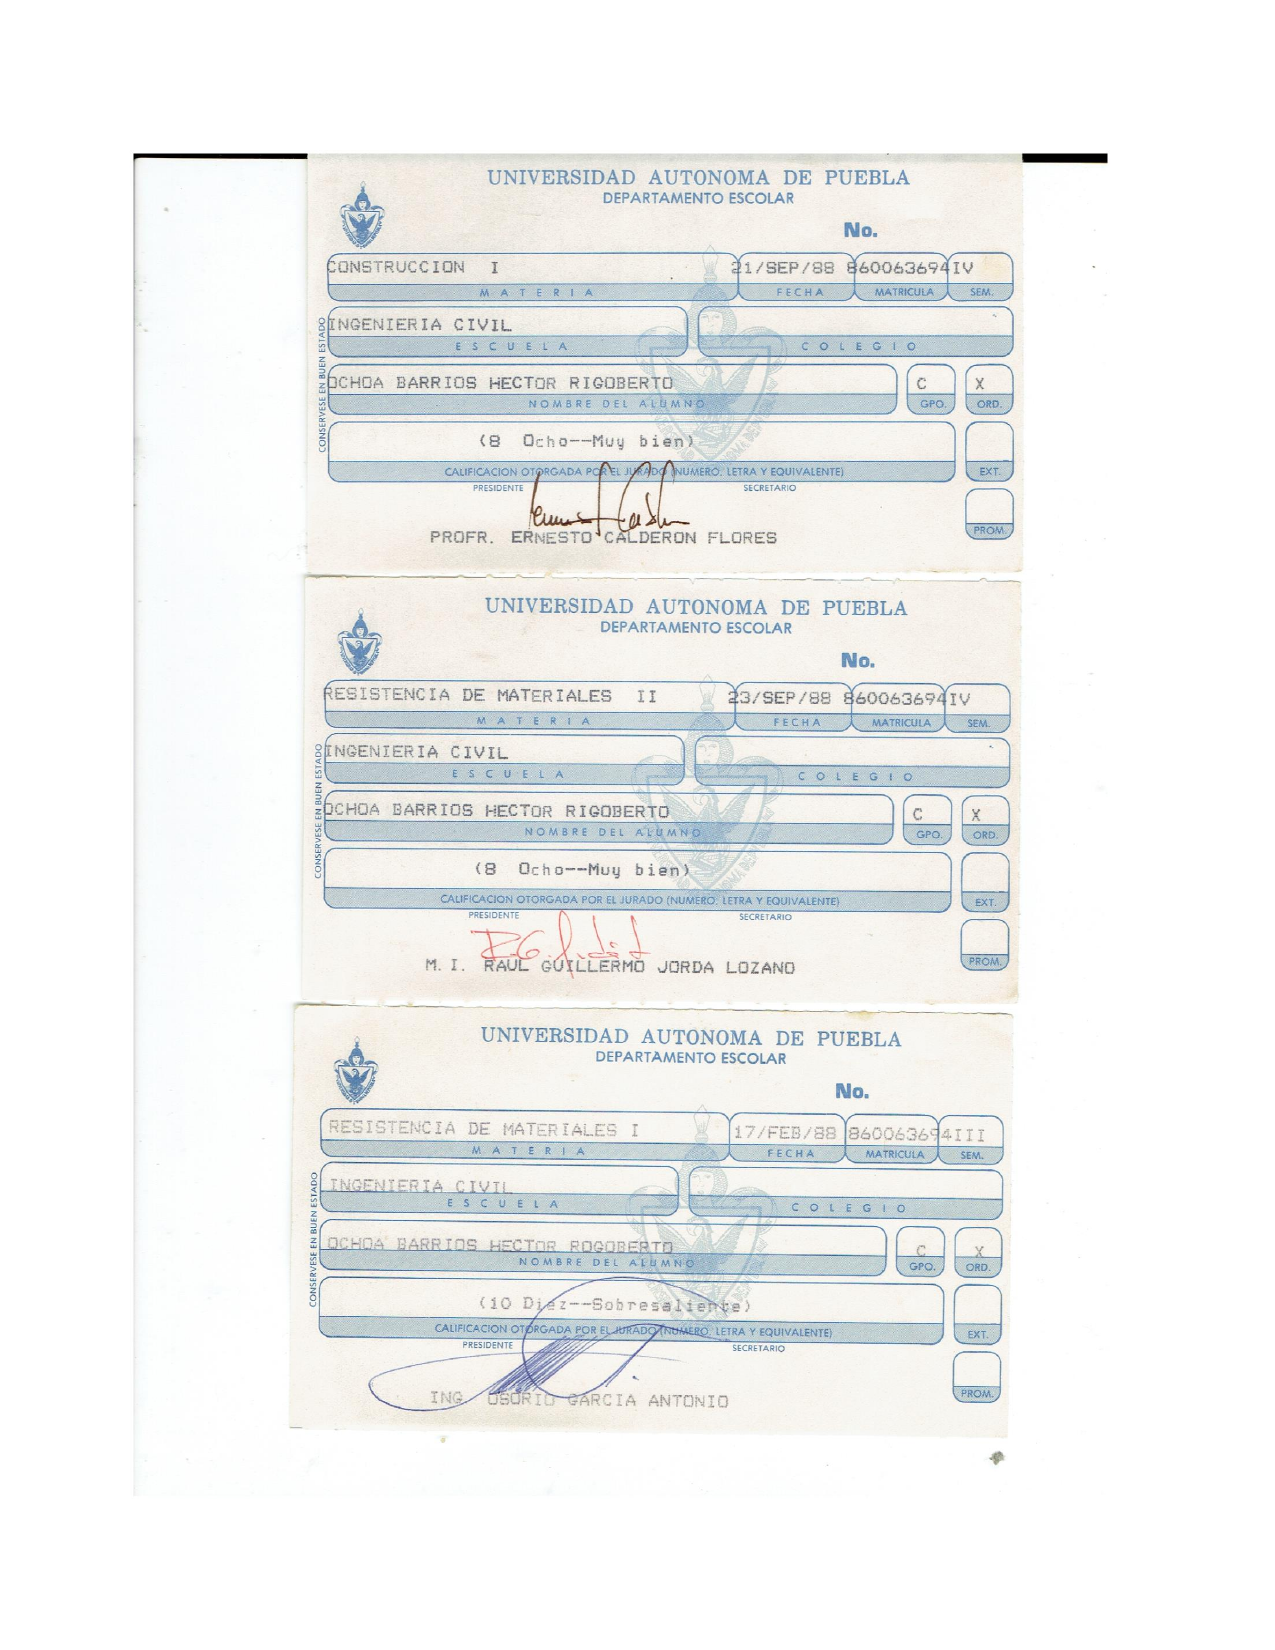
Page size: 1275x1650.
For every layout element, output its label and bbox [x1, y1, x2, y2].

picture [129, 150, 1112, 1500]
